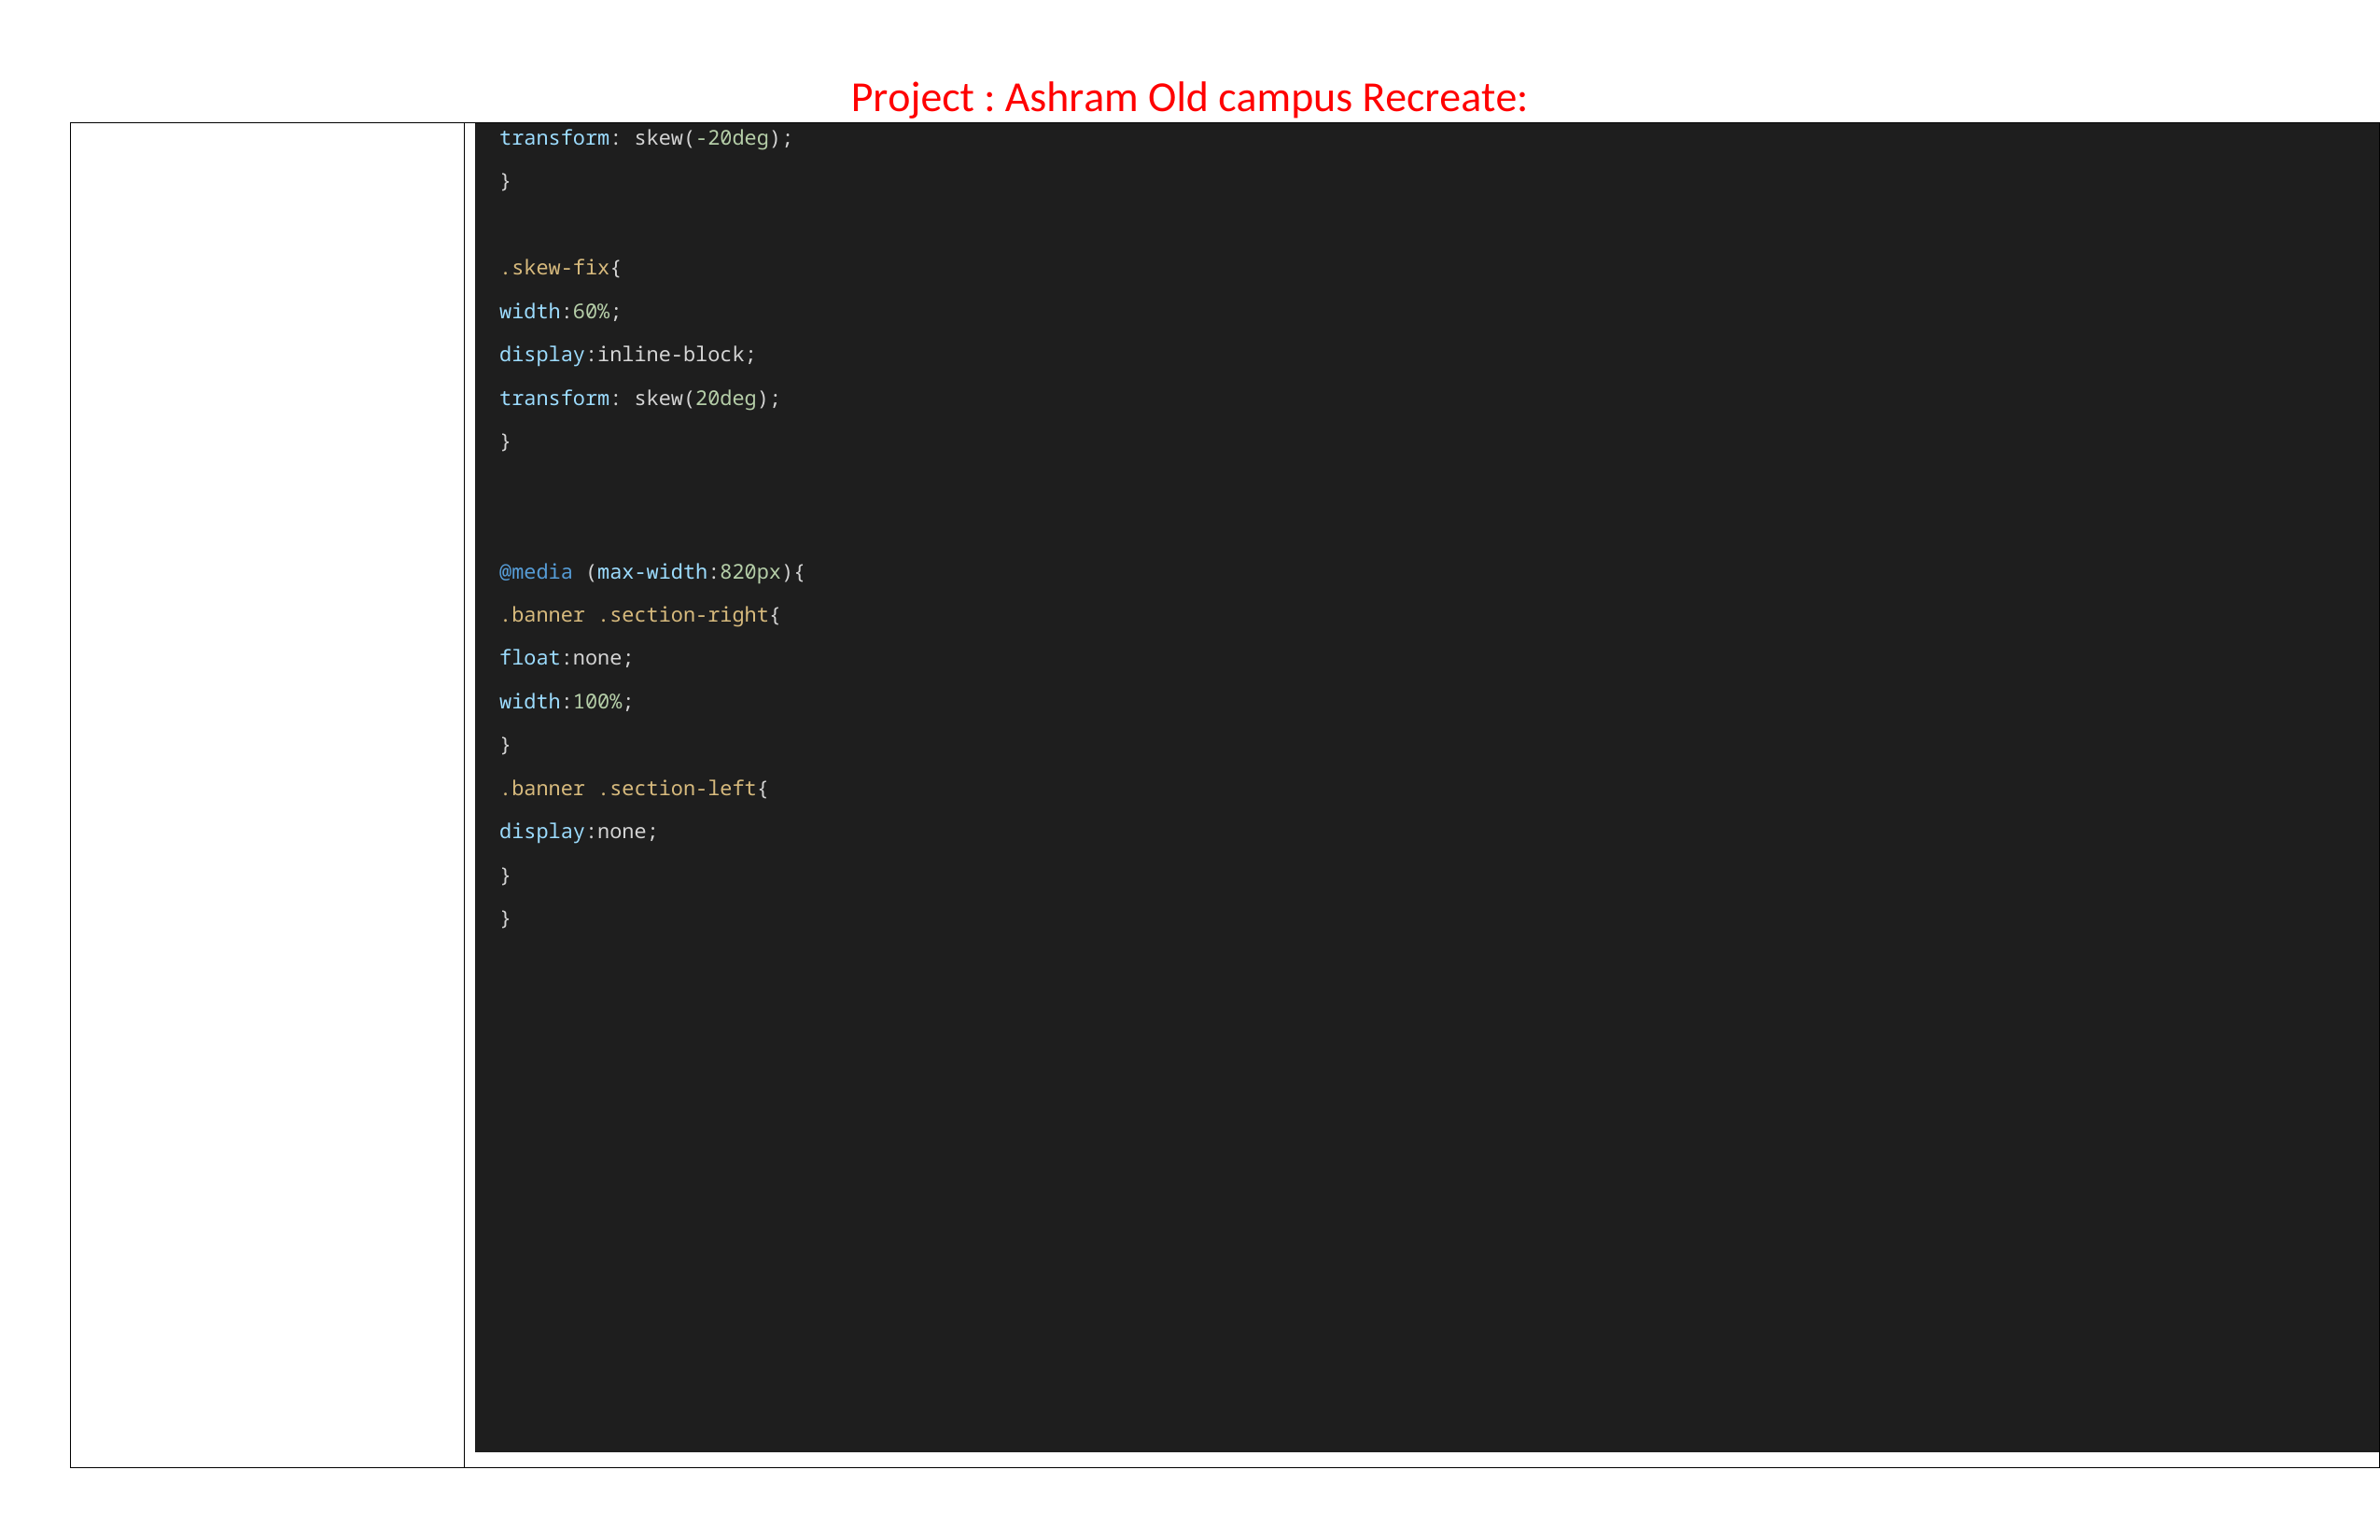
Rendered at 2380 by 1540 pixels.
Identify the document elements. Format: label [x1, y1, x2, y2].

table_cell [465, 123, 2379, 1467]
table_cell [71, 123, 464, 1467]
